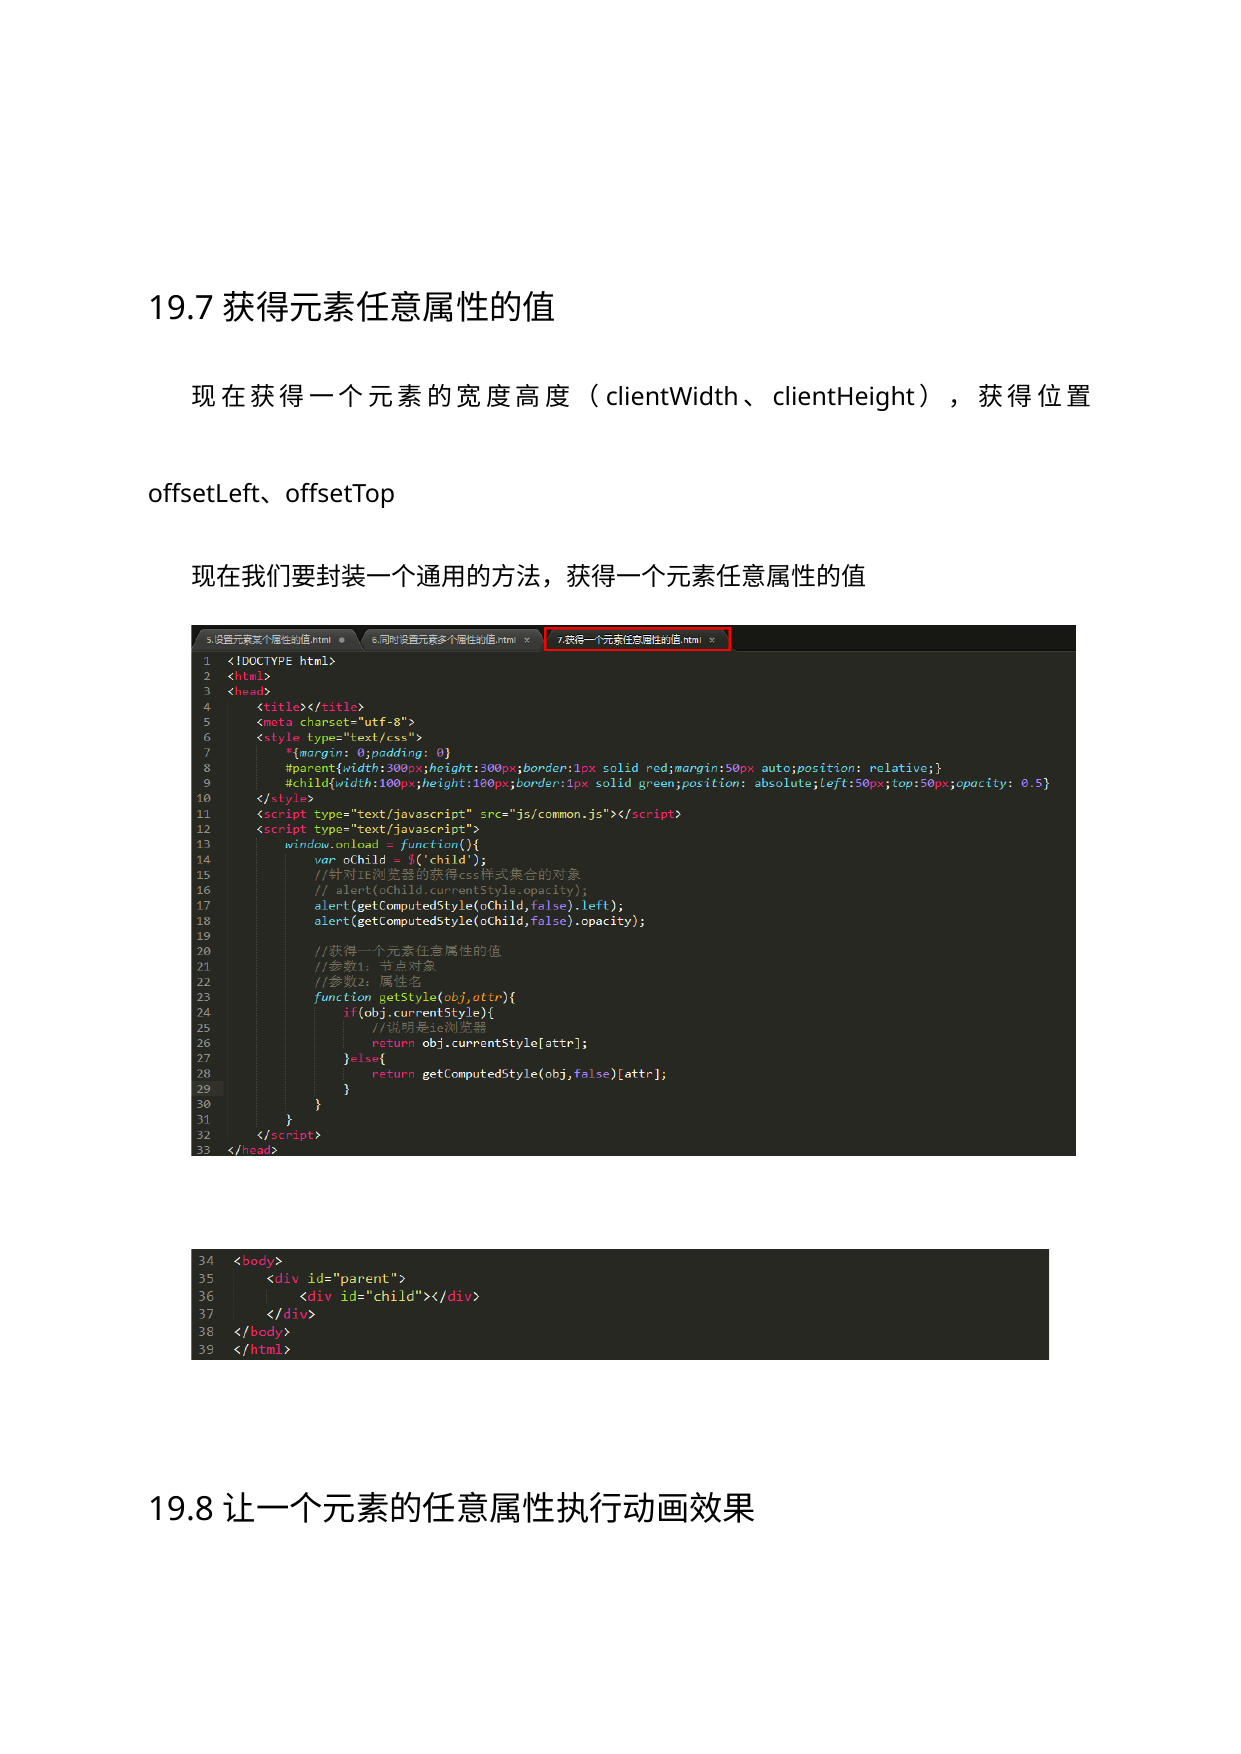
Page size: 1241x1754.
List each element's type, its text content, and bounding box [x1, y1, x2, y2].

text 现在获得一个元素的宽度高度（clientWidth、clientHeight），获得位置offsetLeft、offsetTop [148, 362, 1092, 524]
picture [191, 625, 1076, 1156]
picture [191, 1249, 1050, 1360]
text 让一个元素的任意属性执行动画效果 [148, 1473, 1092, 1538]
text 获得元素任意属性的值 [148, 273, 1092, 338]
text 现在我们要封装一个通用的方法，获得一个元素任意属性的值 [148, 542, 1092, 607]
